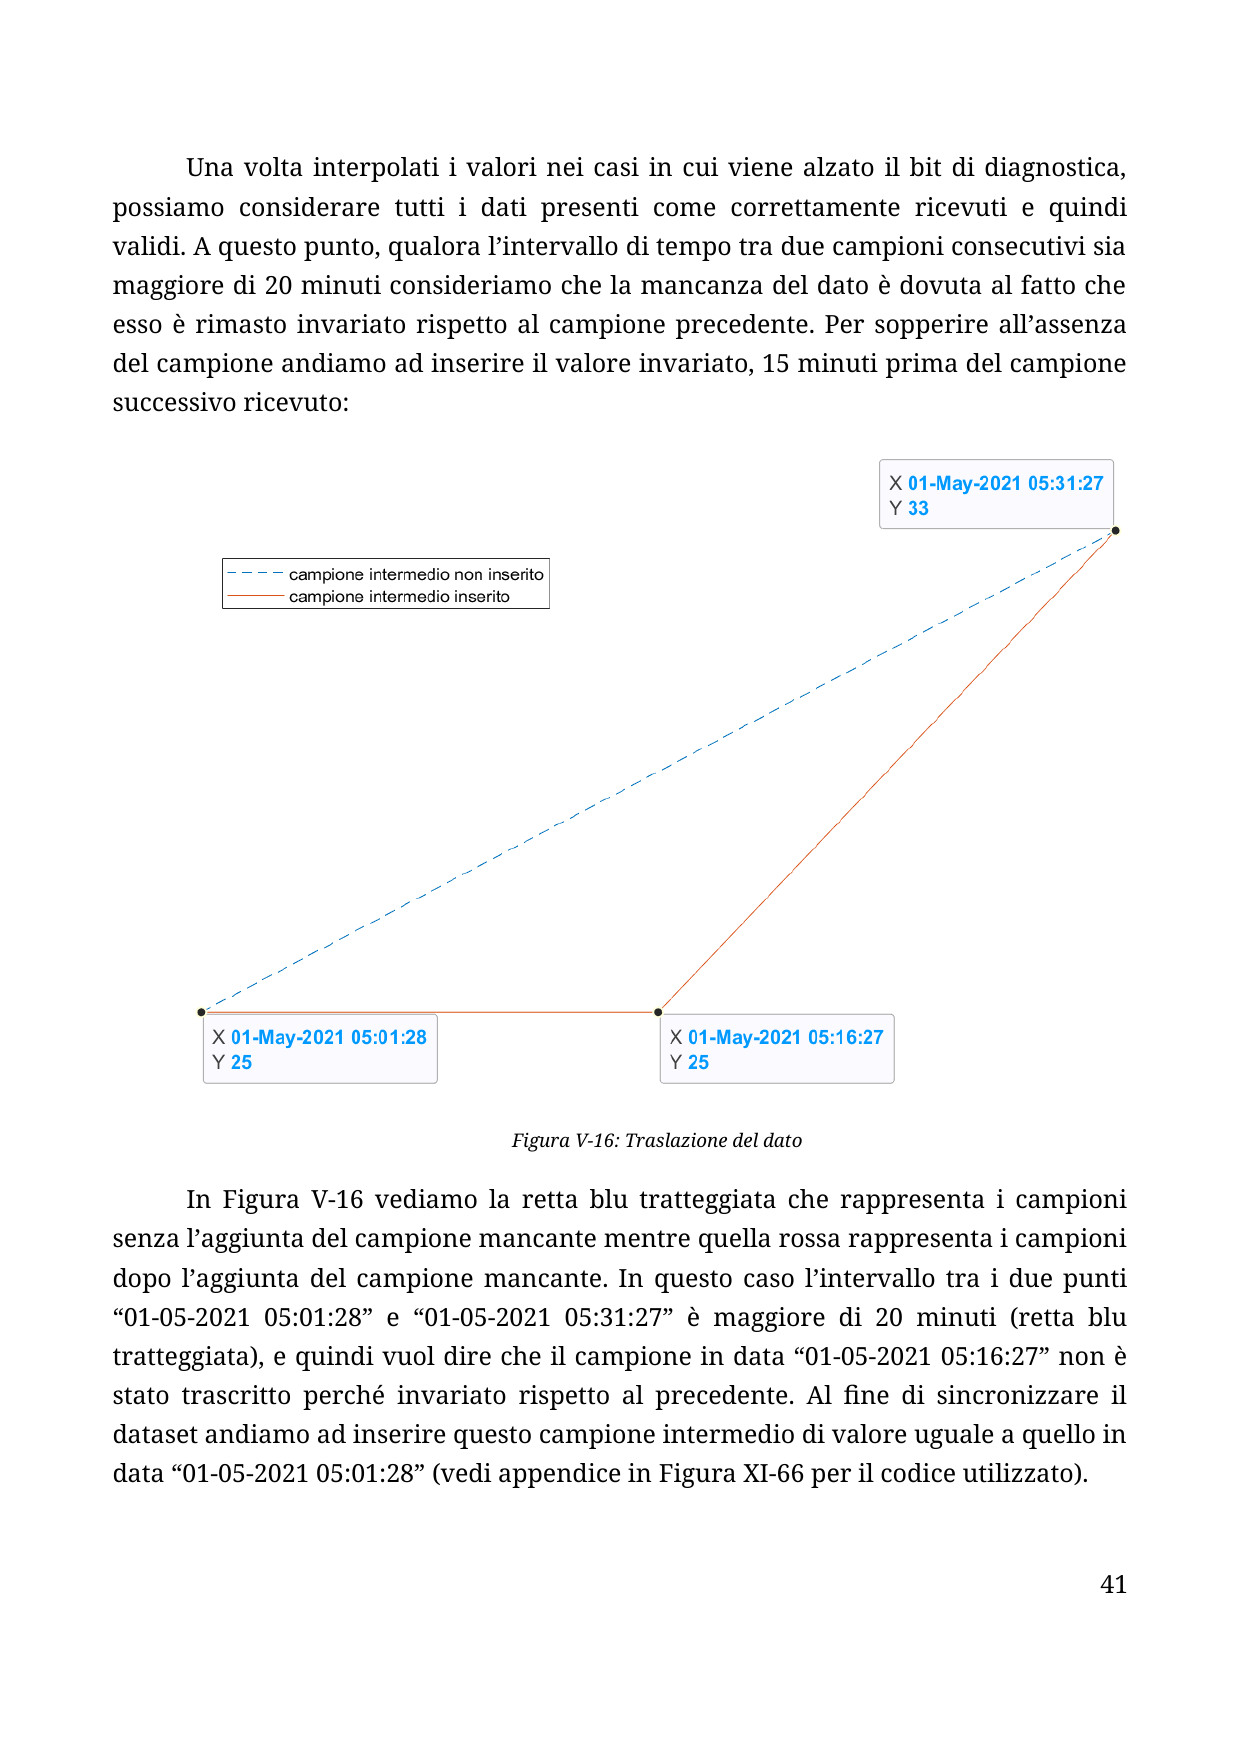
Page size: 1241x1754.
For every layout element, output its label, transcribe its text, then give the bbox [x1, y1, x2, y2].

picture [186, 449, 1132, 1098]
text Una volta interpolati i valori nei casi in cui viene alzato il bit di diagnostica, possiamo considerare tutti i dati presenti come correttamente ricevuti e quindi validi. A questo punto, qualora l’intervallo di tempo tra due campioni consecutivi sia maggiore di 20 minuti consideriamo che la mancanza del dato è dovuta al fatto che esso è rimasto invariato rispetto al campione precedente. Per sopperire all’assenza del campione andiamo ad inserire il valore invariato, 15 minuti prima del campione successivo ricevuto: [112, 150, 1128, 419]
